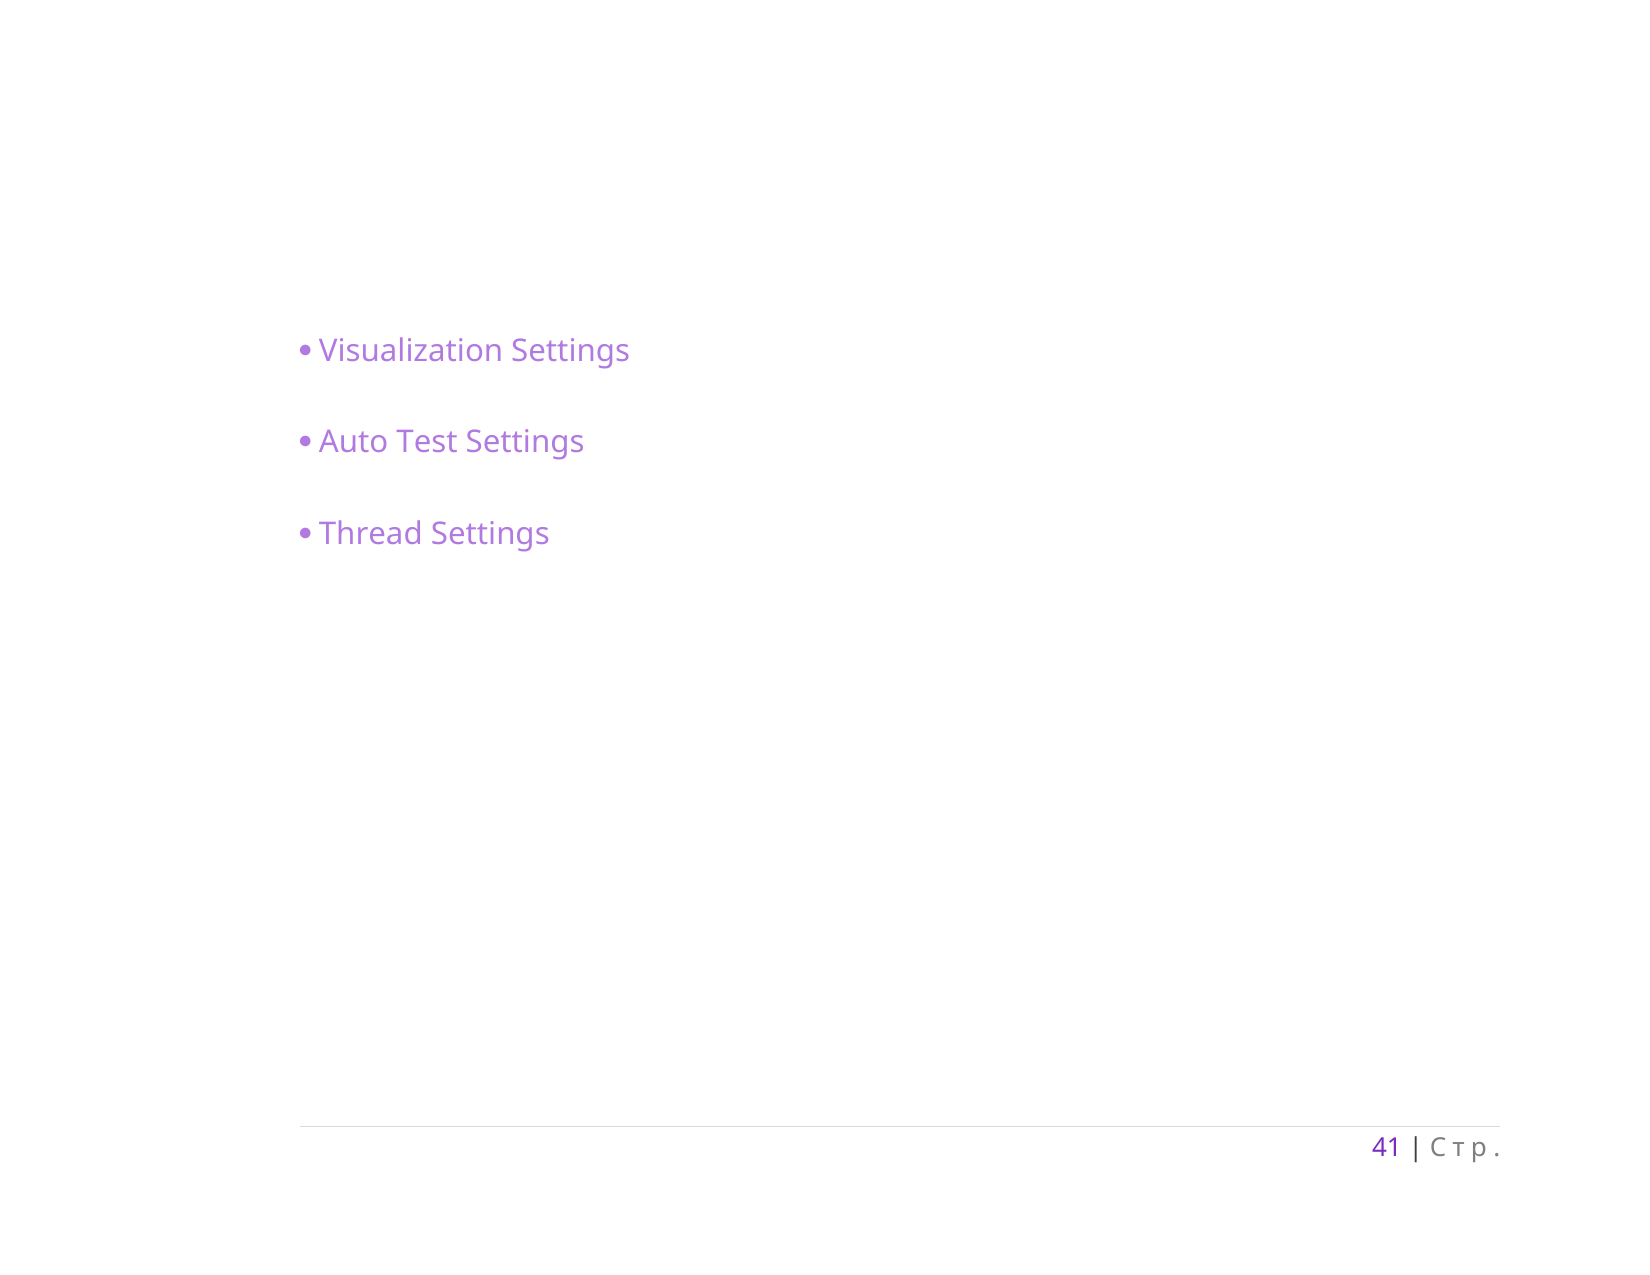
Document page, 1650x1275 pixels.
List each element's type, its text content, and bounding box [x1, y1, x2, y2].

list Visualization Settings [300, 328, 1500, 370]
list Thread Settings [300, 511, 1500, 554]
list Auto Test Settings [300, 419, 1500, 462]
